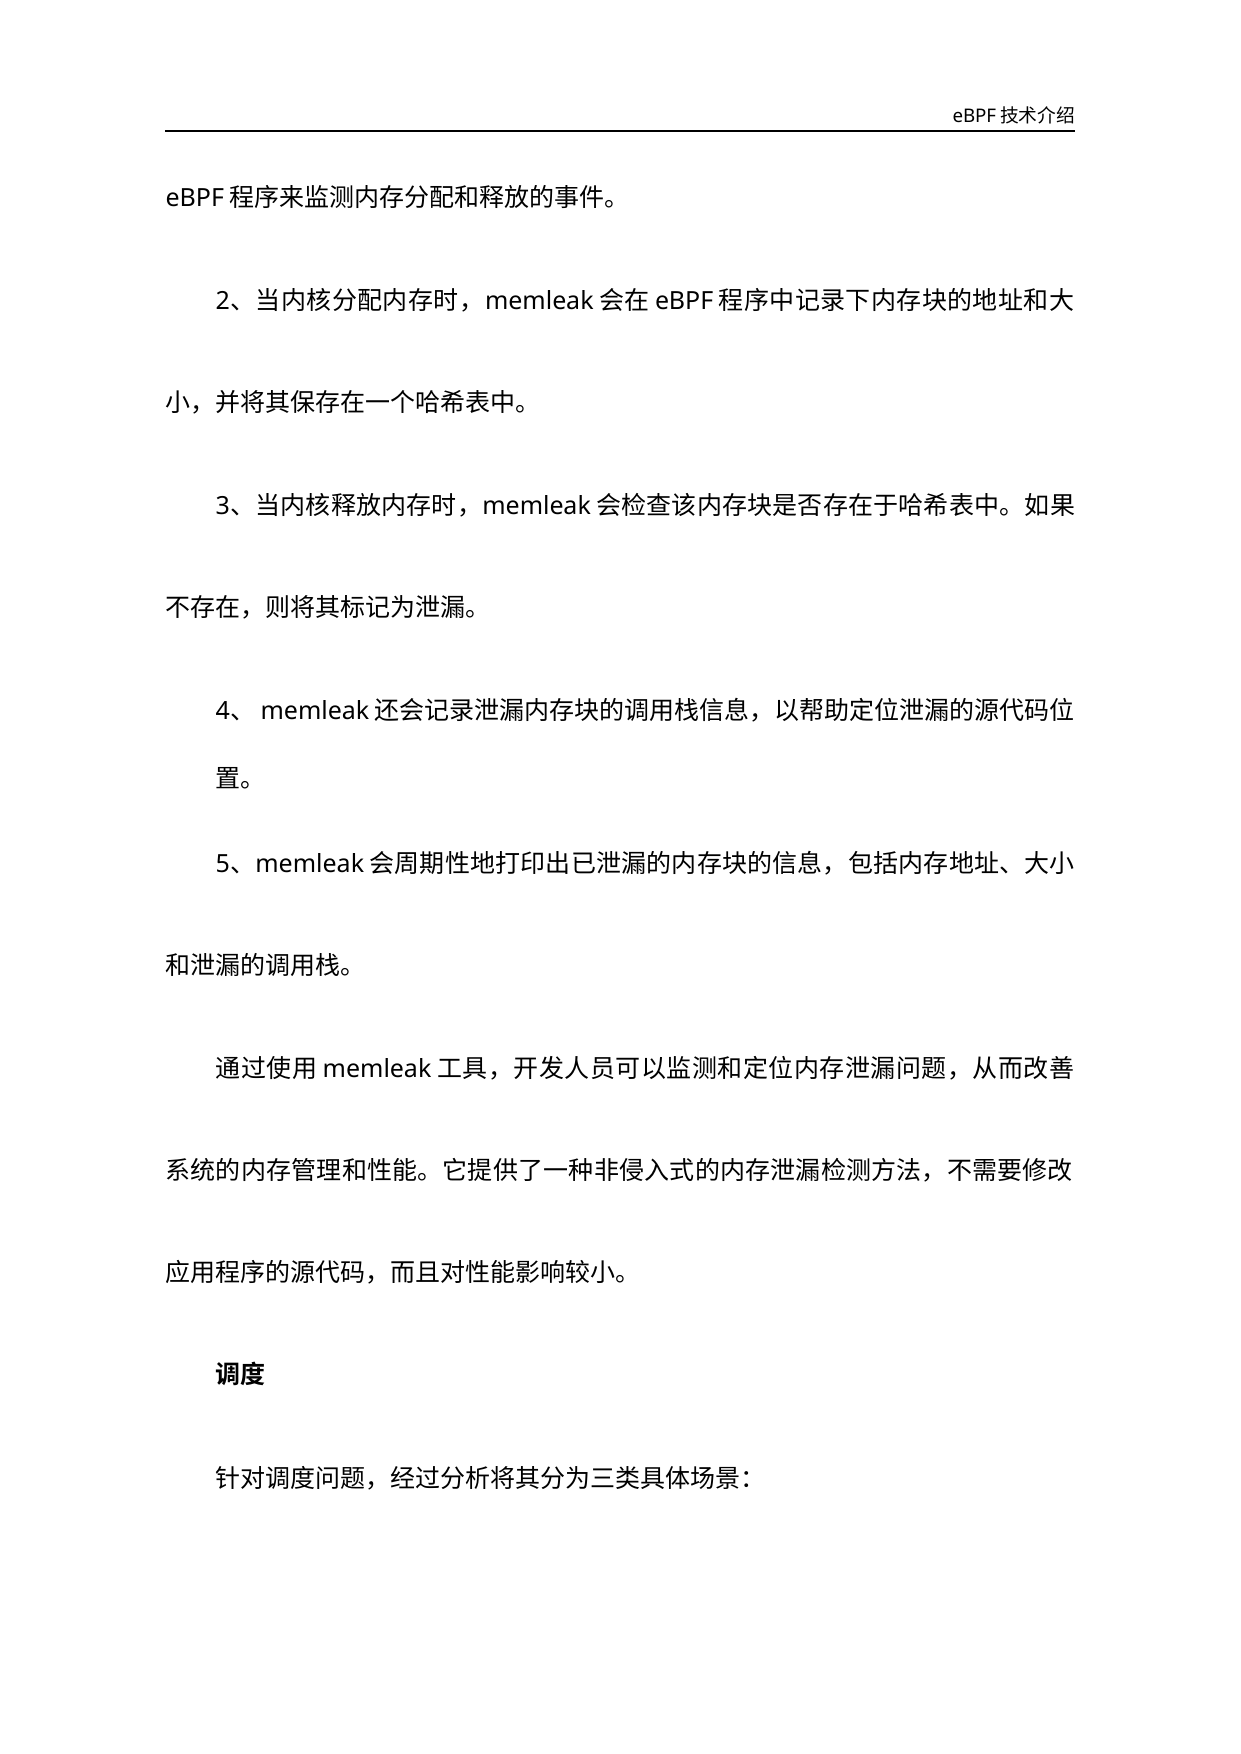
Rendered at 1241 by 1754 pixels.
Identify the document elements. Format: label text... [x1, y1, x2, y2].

text 2、当内核分配内存时，memleak会在eBPF程序中记录下内存块的地址和大小，并将其保存在一个哈希表中。 [165, 265, 1075, 435]
text 4、 memleak还会记录泄漏内存块的调用栈信息，以帮助定位泄漏的源代码位置。 [215, 675, 1075, 811]
text 针对调度问题，经过分析将其分为三类具体场景： [165, 1442, 1075, 1510]
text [165, 162, 1075, 230]
text 调度 [165, 1339, 1075, 1407]
text 通过使用memleak工具，开发人员可以监测和定位内存泄漏问题，从而改善系统的内存管理和性能。它提供了一种非侵入式的内存泄漏检测方法，不需要修改应用程序的源代码，而且对性能影响较小。 [165, 1032, 1075, 1304]
text 5、memleak会周期性地打印出已泄漏的内存块的信息，包括内存地址、大小和泄漏的调用栈。 [165, 827, 1075, 997]
text 3、当内核释放内存时，memleak会检查该内存块是否存在于哈希表中。如果不存在，则将其标记为泄漏。 [165, 470, 1075, 639]
